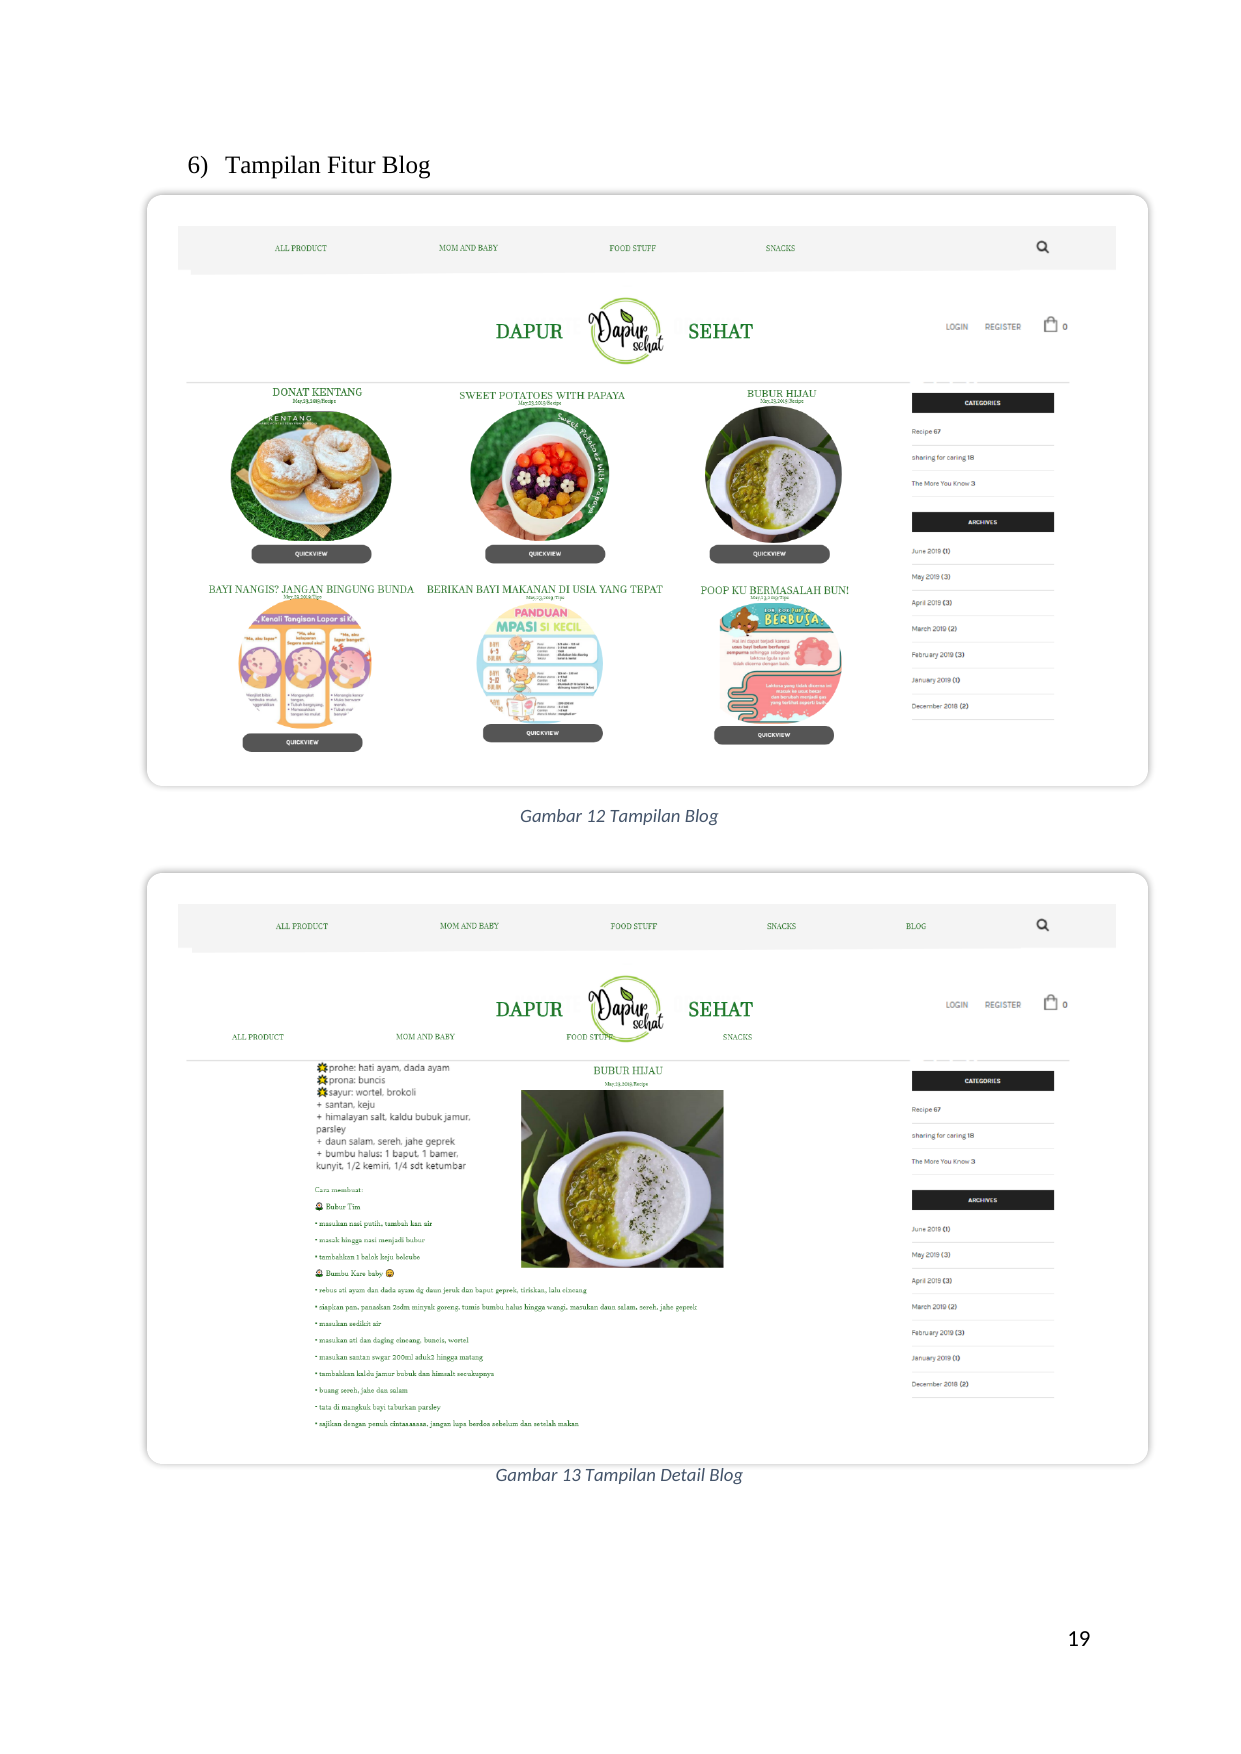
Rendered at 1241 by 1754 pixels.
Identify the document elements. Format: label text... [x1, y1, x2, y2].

list Tampilan Fitur Blog [187, 150, 1090, 179]
picture [178, 226, 1116, 754]
picture [178, 904, 1116, 1433]
